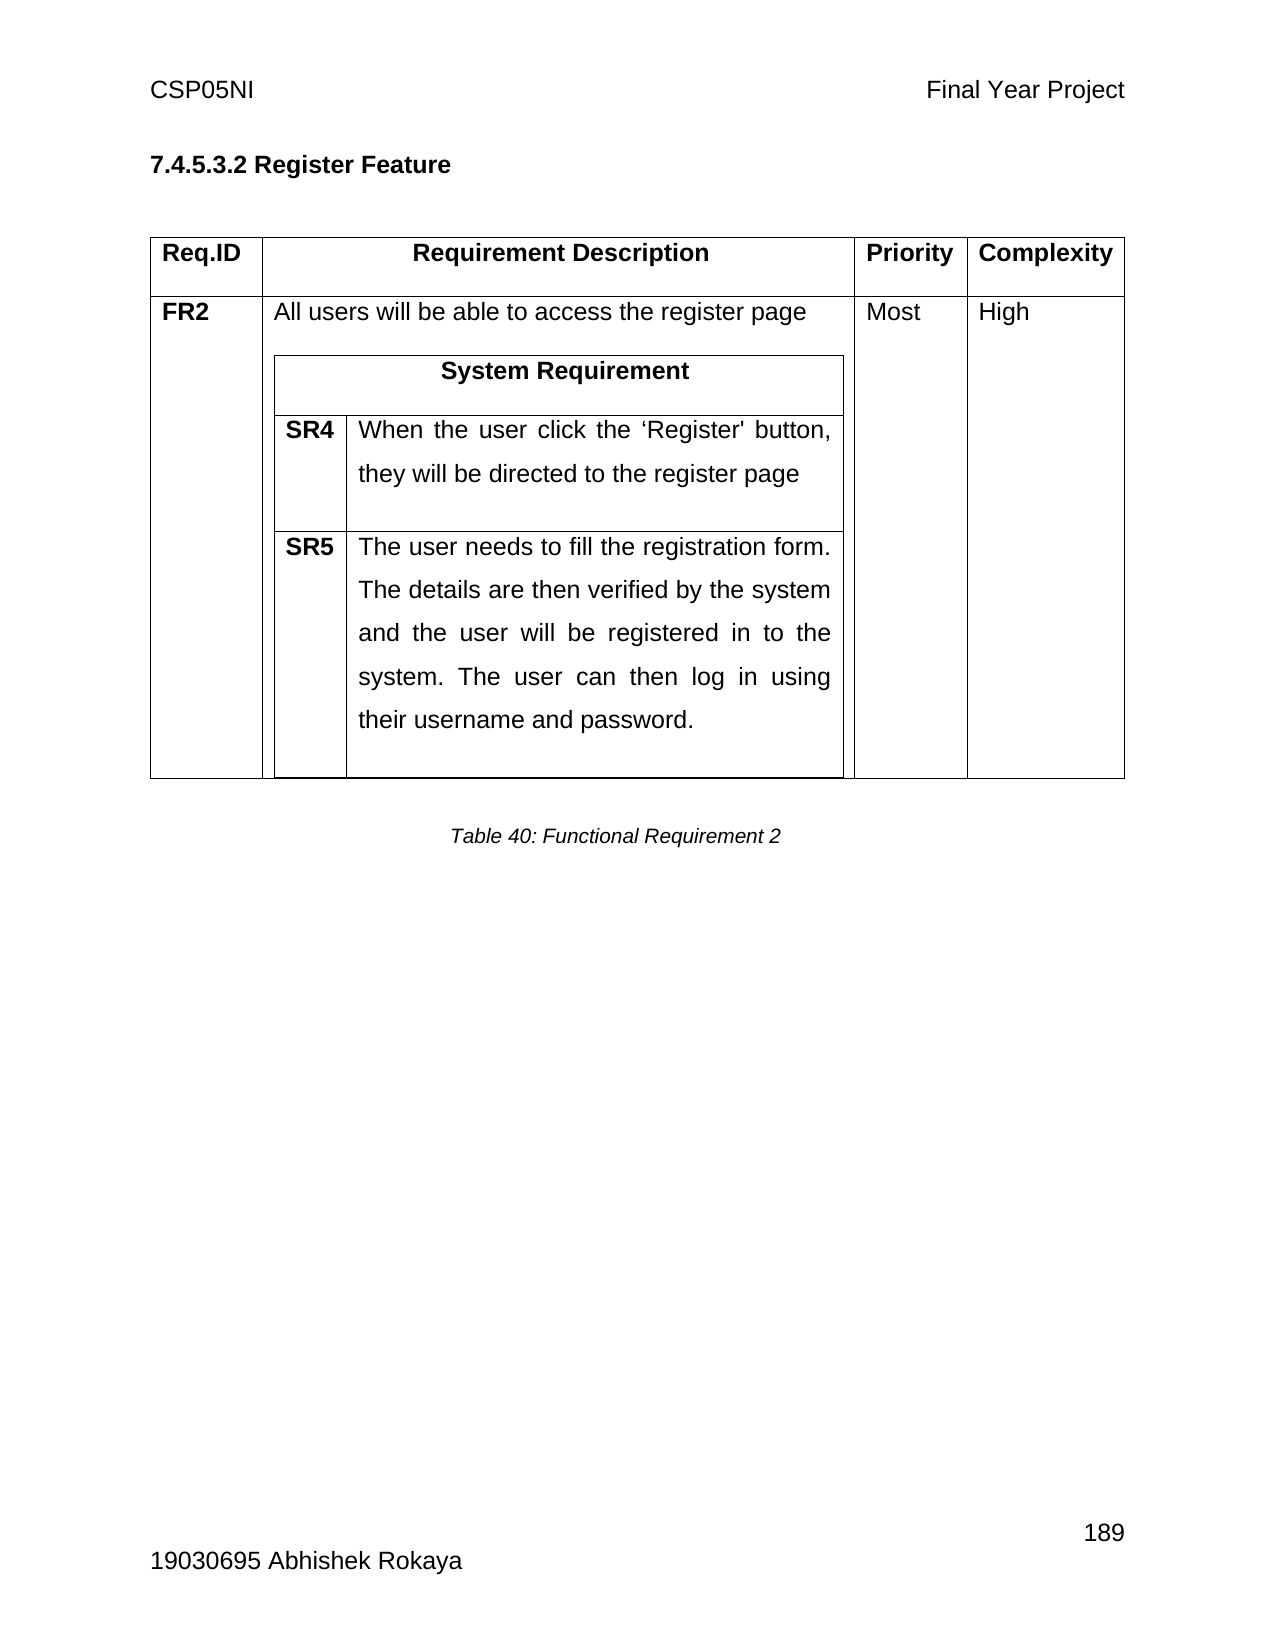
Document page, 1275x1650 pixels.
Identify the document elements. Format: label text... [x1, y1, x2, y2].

table_header Requirement Description [263, 238, 854, 296]
table_cell Most [855, 297, 967, 778]
table_header Complexity [968, 238, 1124, 296]
table_cell All users will be able to access the register page [263, 297, 854, 778]
table_header Req.ID [151, 238, 262, 296]
table_header Priority [855, 238, 967, 296]
table_cell High [968, 297, 1124, 778]
text 7.4.5.3.2 Register Feature [150, 150, 1125, 179]
text Table 40: Functional Requirement 2 [375, 824, 1125, 848]
table_cell FR2 [151, 297, 262, 778]
